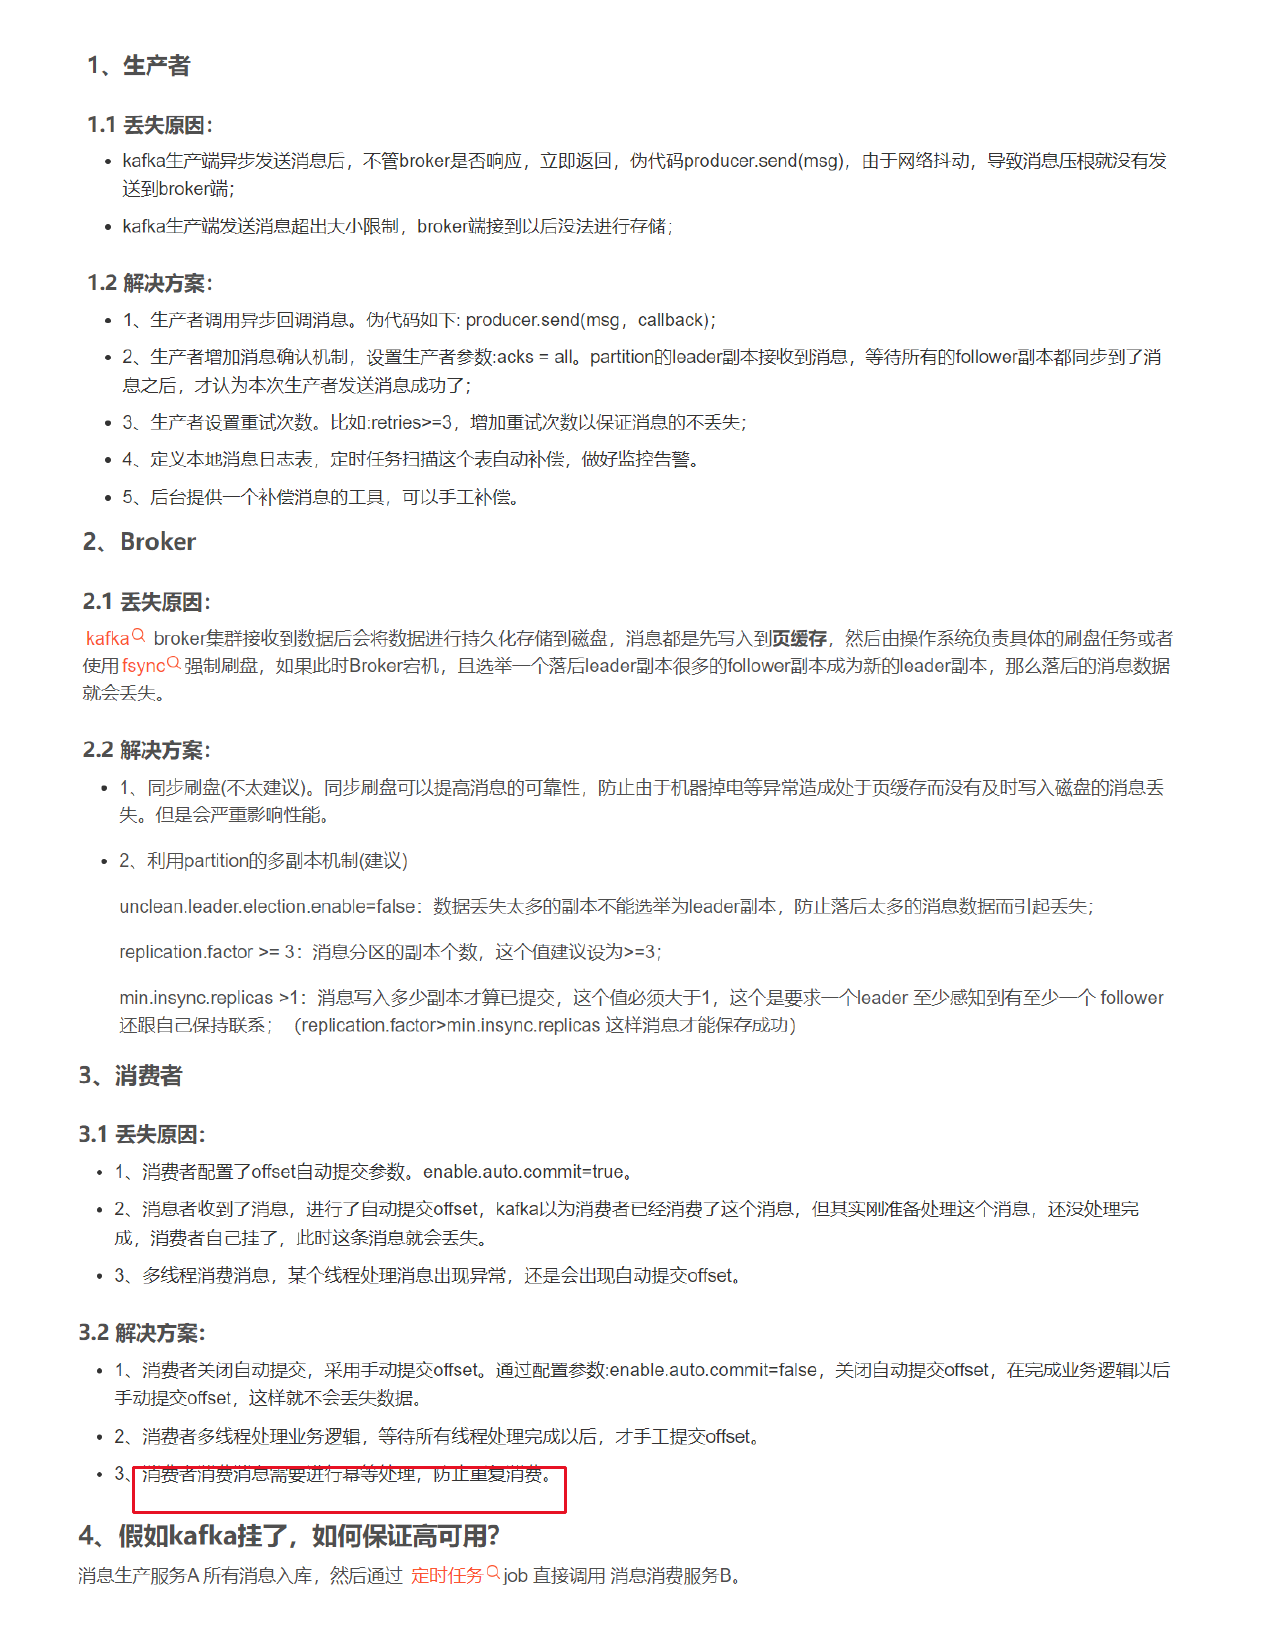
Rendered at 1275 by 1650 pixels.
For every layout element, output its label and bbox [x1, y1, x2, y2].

picture [60, 45, 1183, 1605]
